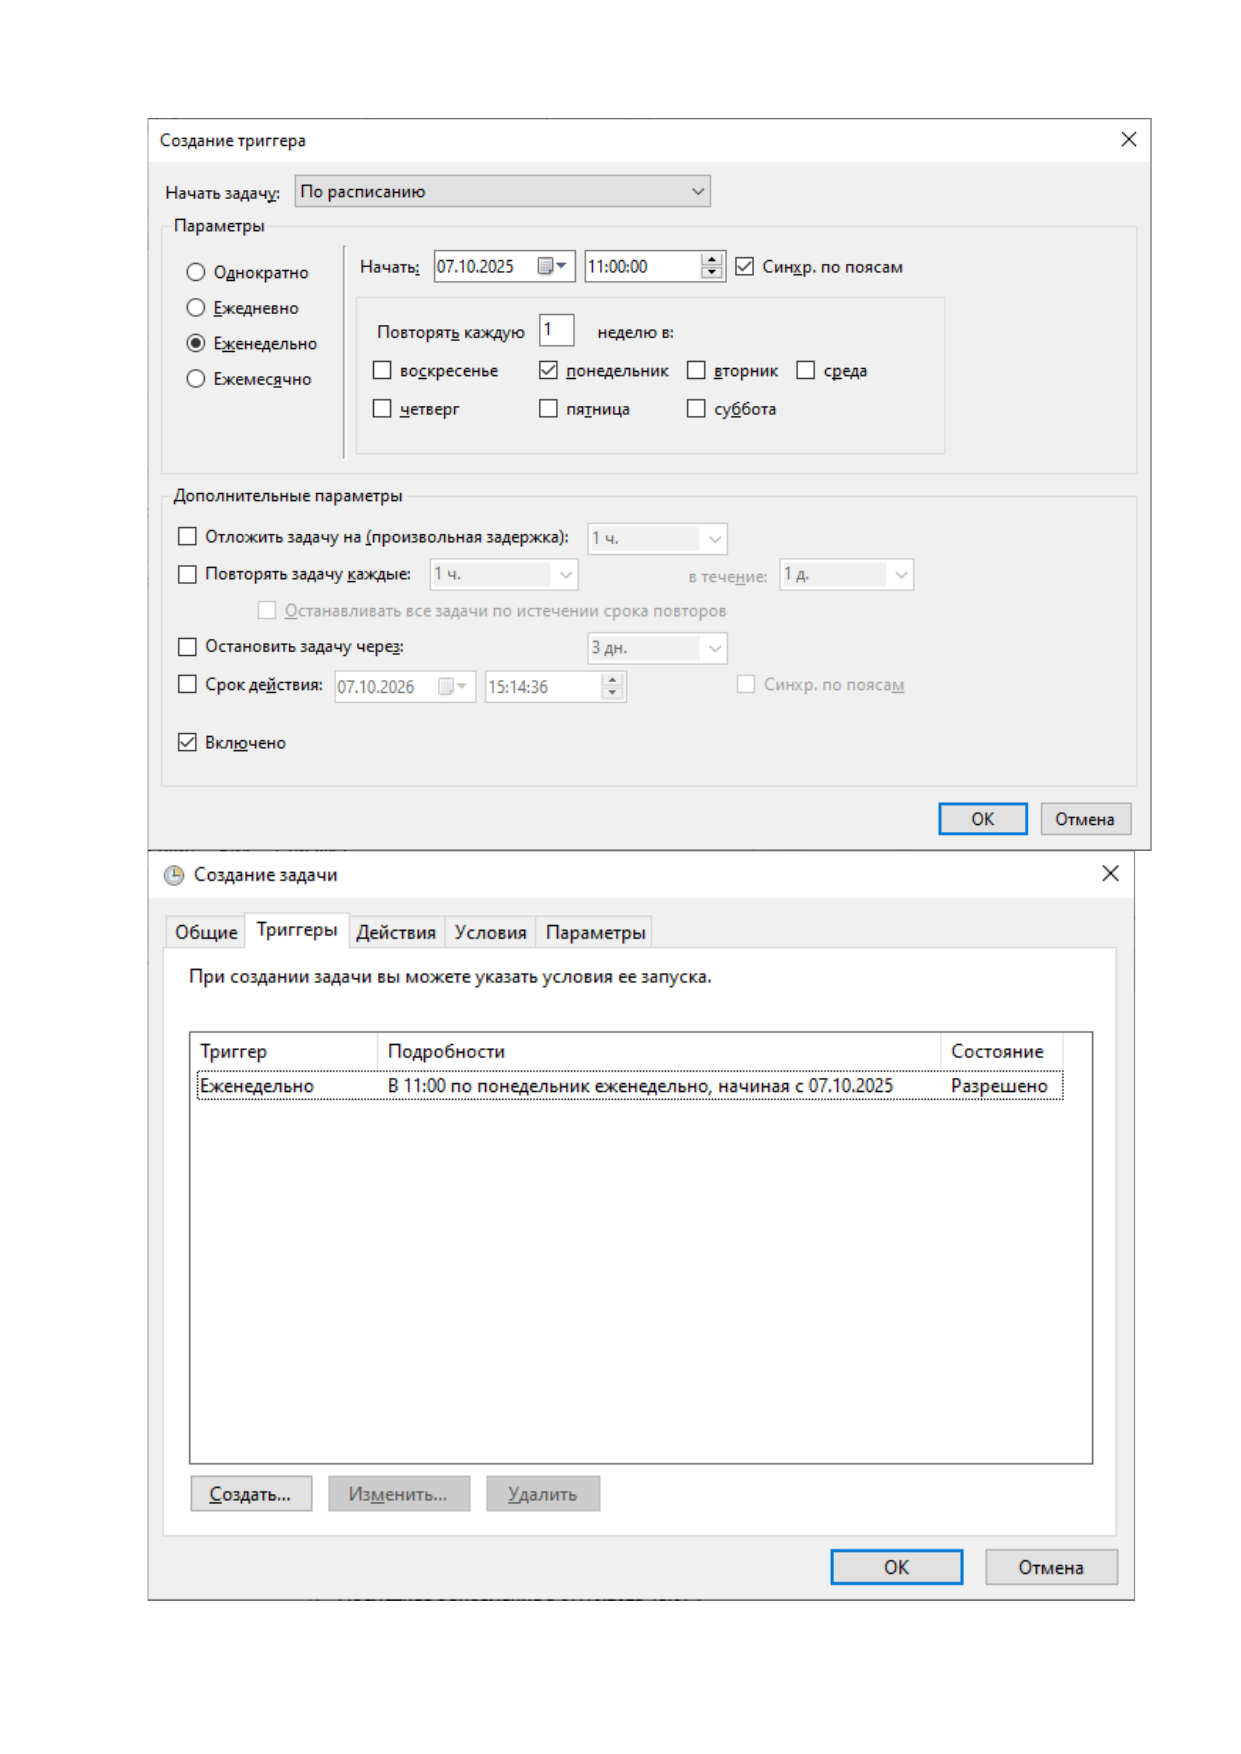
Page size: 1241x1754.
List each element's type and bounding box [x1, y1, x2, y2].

picture [147, 118, 1152, 1601]
